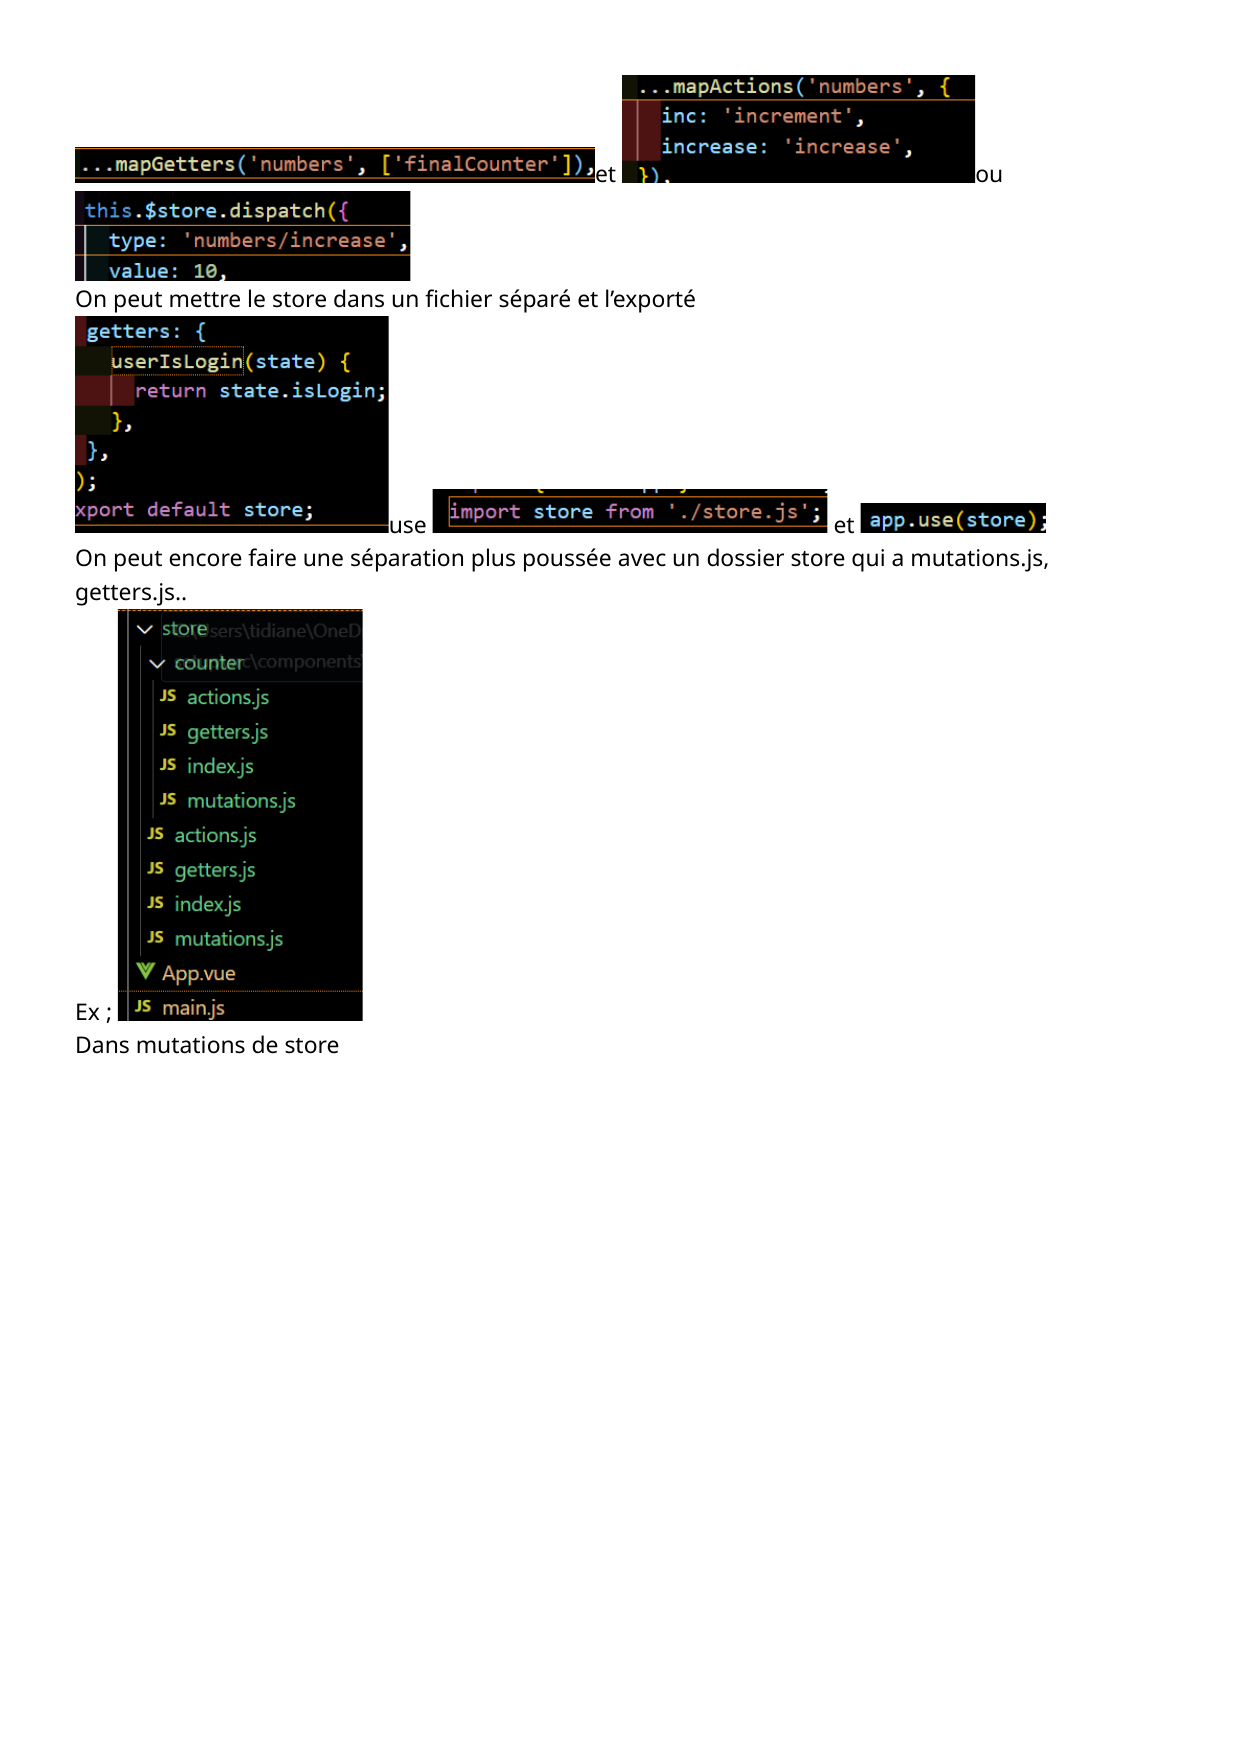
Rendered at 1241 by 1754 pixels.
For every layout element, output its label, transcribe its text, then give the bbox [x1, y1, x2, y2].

text On peut encore faire une séparation plus poussée avec un dossier store qui a mutations.js, getters.js.. [75, 542, 1165, 607]
text Ex ; [75, 610, 1165, 1027]
picture [75, 191, 411, 281]
picture [432, 489, 828, 533]
picture [860, 503, 1046, 533]
picture [75, 147, 595, 183]
picture [75, 316, 389, 533]
text Dans mutations de store [75, 1029, 1165, 1061]
text On peut mettre le store dans un fichier séparé et l’exporté [75, 283, 1165, 314]
picture [622, 75, 976, 183]
picture [117, 609, 363, 1021]
